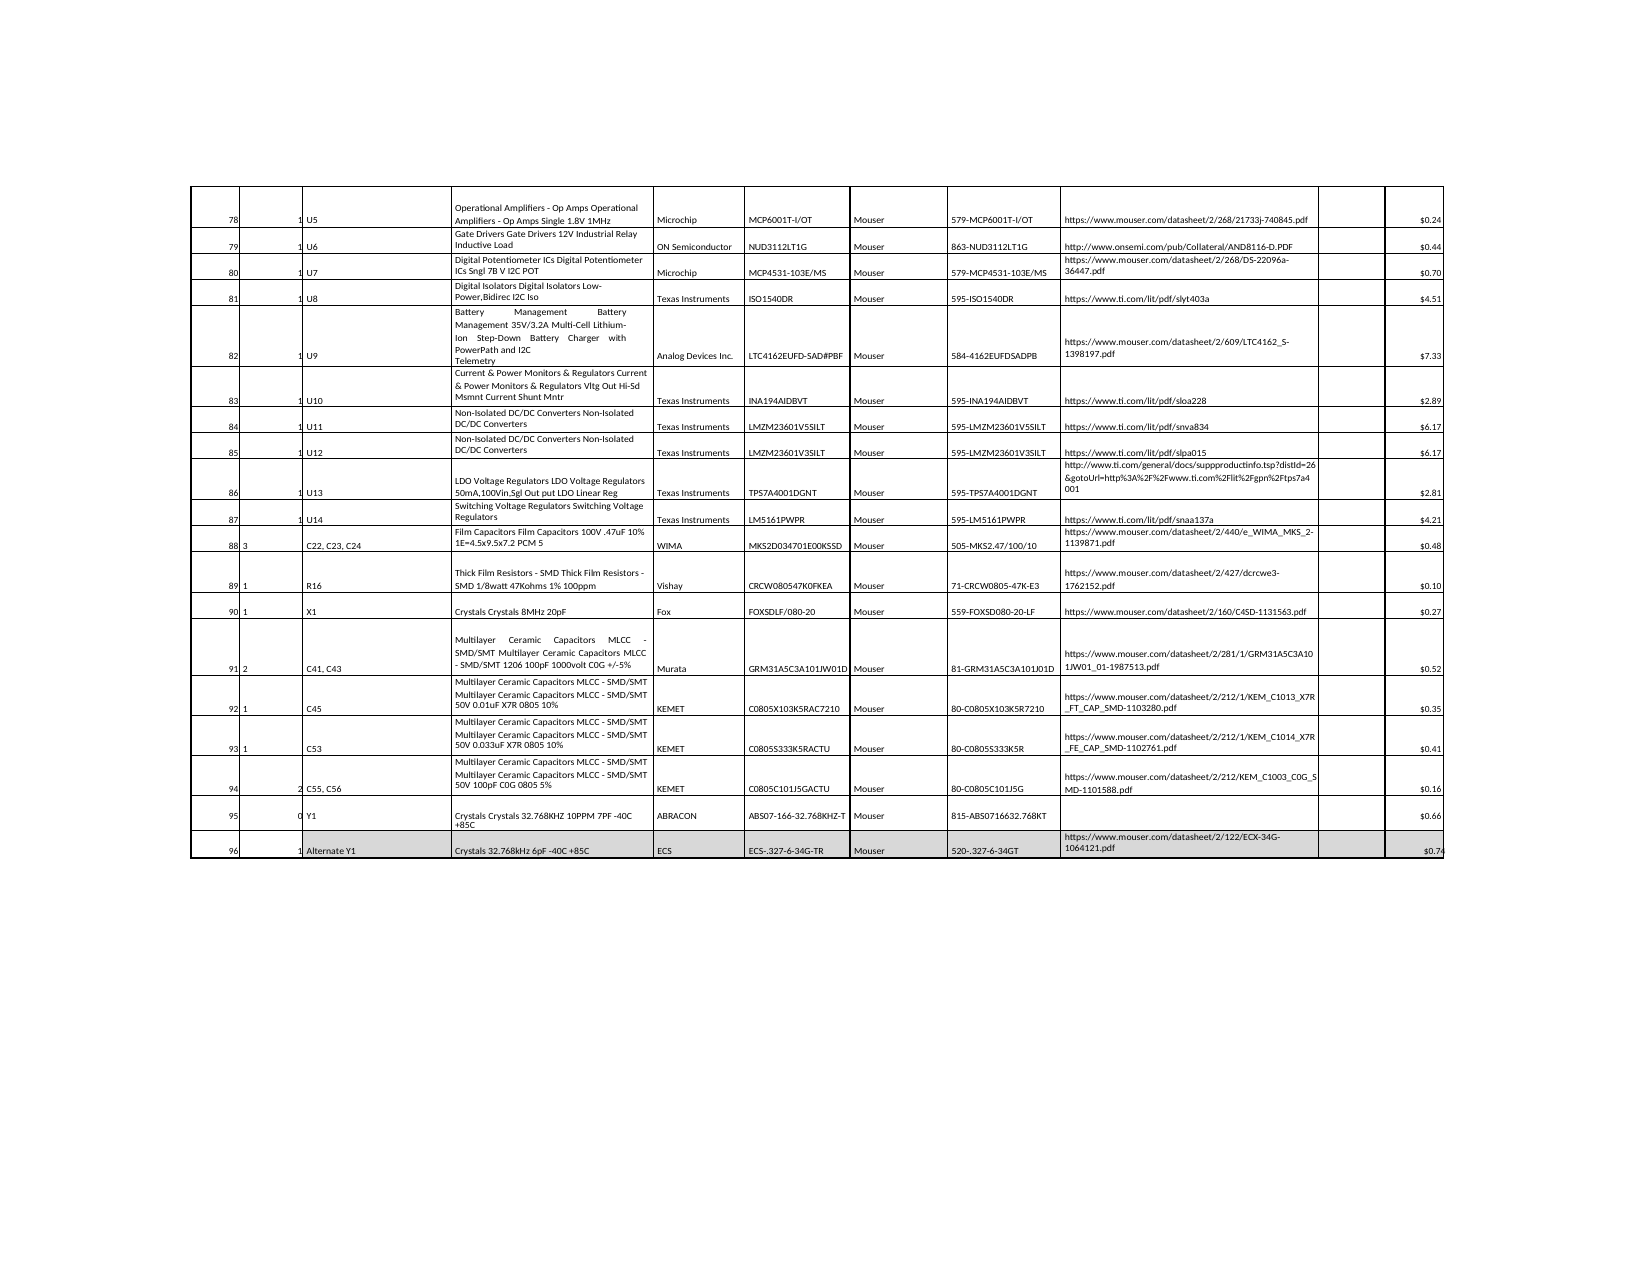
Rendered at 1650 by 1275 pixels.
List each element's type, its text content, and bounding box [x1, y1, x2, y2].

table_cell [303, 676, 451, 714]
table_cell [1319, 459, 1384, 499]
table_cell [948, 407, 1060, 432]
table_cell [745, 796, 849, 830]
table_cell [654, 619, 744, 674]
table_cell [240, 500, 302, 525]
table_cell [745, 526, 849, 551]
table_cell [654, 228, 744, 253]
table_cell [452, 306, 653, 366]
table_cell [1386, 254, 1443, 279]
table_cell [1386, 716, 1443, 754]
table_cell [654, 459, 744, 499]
table_header [1319, 187, 1384, 227]
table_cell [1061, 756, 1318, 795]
table_header U5 [303, 187, 451, 227]
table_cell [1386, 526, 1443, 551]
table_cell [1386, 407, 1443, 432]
table_header 1 [240, 187, 302, 227]
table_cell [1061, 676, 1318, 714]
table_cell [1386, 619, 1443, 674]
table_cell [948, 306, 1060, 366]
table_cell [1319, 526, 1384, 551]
table_header Mouser [851, 187, 947, 227]
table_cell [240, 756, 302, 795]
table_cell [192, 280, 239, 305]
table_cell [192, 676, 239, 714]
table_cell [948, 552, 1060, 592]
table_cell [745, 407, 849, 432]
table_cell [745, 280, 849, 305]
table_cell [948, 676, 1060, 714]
table_header Microchip [654, 187, 744, 227]
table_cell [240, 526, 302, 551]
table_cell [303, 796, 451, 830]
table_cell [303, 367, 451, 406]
table_cell 79 [192, 228, 239, 253]
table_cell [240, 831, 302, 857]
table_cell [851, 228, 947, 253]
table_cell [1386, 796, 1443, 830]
table_cell U6 [303, 228, 451, 253]
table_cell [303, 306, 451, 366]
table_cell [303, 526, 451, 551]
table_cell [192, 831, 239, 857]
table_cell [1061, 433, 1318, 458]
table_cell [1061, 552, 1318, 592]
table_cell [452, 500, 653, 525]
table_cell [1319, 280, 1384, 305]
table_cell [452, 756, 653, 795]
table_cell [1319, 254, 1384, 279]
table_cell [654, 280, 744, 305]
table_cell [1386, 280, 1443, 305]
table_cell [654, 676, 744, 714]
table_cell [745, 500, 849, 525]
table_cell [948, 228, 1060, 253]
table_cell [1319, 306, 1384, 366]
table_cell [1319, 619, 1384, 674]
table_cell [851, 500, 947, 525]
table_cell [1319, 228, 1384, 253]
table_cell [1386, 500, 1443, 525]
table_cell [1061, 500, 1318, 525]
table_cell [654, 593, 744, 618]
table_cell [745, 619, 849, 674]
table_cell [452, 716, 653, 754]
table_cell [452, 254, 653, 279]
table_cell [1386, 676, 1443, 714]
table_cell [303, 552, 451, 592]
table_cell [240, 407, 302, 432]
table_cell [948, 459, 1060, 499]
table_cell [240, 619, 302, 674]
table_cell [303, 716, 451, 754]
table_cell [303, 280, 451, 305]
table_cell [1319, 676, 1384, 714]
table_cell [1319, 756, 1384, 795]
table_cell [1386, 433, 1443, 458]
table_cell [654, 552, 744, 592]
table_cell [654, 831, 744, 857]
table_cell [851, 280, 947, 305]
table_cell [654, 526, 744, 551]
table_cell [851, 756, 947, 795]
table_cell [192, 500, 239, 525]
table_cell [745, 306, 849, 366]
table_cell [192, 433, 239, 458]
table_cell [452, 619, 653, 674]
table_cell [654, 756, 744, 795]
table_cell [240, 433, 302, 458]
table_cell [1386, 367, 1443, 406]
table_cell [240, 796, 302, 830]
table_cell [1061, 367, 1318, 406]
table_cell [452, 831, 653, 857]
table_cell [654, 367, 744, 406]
table_header MCP6001T-I/OT [745, 187, 849, 227]
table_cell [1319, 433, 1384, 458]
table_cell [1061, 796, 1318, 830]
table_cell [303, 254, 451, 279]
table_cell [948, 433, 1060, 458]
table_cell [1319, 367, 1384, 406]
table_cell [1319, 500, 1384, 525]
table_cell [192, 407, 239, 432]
table_header https://www.mouser.com/datasheet/2/268/21733j-740845.pdf [1061, 187, 1318, 227]
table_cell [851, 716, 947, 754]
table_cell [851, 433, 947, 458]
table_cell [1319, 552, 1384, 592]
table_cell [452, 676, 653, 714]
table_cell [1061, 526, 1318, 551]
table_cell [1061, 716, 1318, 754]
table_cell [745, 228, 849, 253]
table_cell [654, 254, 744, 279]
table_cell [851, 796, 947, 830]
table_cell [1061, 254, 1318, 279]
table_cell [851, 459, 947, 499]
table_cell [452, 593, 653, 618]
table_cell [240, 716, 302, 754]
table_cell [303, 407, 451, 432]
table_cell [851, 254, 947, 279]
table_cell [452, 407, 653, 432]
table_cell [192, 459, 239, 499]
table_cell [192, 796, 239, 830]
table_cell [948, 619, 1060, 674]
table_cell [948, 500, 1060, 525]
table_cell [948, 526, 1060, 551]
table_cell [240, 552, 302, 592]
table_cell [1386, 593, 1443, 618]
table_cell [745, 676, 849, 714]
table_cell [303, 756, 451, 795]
table_header 579-MCP6001T-I/OT [948, 187, 1060, 227]
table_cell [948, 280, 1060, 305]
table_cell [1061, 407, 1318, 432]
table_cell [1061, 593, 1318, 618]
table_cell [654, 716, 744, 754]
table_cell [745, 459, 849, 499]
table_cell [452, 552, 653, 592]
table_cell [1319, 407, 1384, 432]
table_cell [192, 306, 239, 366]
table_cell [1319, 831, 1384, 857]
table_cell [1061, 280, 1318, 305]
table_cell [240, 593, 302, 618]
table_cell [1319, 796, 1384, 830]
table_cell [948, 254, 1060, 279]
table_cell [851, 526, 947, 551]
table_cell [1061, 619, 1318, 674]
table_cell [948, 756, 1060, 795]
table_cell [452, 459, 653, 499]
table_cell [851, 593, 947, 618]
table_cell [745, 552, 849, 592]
table_cell 1 [240, 228, 302, 253]
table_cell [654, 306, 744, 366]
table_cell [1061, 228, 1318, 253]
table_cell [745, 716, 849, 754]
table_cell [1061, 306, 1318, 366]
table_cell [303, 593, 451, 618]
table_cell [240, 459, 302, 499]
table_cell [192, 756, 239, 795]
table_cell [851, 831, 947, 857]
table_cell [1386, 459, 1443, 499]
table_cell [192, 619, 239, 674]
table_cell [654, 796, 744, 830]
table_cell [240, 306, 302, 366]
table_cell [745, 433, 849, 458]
table_header 78 [192, 187, 239, 227]
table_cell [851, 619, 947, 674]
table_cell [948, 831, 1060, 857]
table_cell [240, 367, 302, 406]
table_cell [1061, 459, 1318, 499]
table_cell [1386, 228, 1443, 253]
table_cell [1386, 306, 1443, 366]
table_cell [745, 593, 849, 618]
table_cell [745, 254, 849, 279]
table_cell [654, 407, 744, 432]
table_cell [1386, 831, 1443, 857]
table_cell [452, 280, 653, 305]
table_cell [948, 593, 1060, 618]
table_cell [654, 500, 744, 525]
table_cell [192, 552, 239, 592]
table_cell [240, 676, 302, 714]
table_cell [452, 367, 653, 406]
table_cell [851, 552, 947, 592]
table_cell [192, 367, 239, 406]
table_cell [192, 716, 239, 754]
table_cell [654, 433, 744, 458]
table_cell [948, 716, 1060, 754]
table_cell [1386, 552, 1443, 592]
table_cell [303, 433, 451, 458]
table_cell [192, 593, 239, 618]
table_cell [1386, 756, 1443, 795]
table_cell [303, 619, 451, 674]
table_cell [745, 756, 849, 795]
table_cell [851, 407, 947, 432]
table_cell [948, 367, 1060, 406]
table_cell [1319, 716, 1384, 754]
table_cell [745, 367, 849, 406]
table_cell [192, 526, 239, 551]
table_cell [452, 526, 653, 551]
table_header $0.24 [1386, 187, 1443, 227]
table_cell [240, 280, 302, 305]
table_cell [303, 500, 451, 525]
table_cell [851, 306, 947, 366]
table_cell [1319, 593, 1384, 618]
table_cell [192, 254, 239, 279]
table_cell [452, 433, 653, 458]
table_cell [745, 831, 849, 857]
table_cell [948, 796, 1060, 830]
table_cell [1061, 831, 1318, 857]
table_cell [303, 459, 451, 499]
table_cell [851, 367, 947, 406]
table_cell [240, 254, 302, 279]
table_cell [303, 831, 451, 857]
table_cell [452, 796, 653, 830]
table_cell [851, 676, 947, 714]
table_cell Gate Drivers Gate Drivers 12V Industrial Relay Inductive Load [452, 228, 653, 253]
table_header Operational Amplifiers - Op Amps Operational Amplifiers - Op Amps Single 1.8V 1MHz [452, 187, 653, 227]
